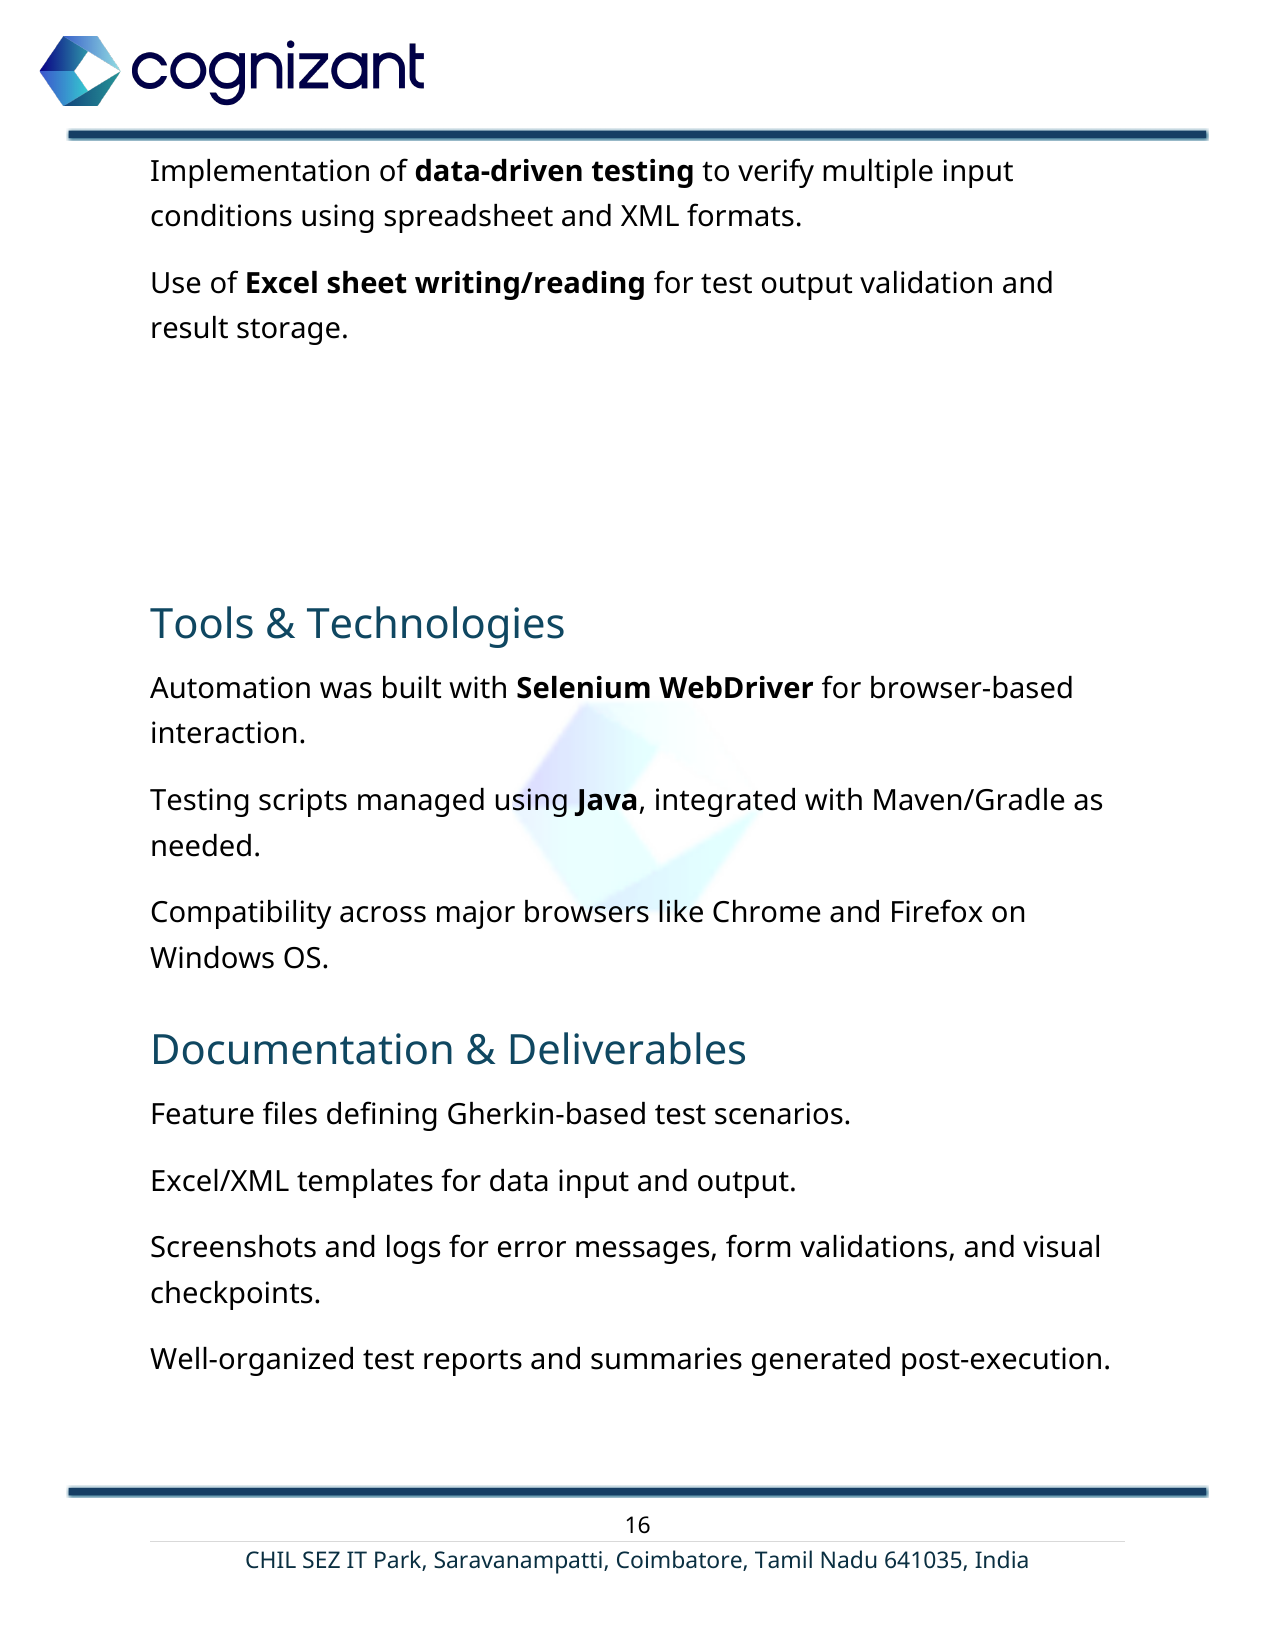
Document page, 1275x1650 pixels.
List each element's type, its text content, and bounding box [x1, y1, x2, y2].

text Excel/XML templates for data input and output. [150, 1160, 1125, 1200]
text Testing scripts managed using Java, integrated with Maven/Gradle as needed. [150, 779, 1125, 864]
subtitle Documentation & Deliverables [150, 1020, 1125, 1077]
text Well-organized test reports and summaries generated post-execution. [150, 1339, 1125, 1378]
text Use of Excel sheet writing/reading for test output validation and result storage. [150, 262, 1125, 347]
text Implementation of data-driven testing to verify multiple input conditions using spreadsheet and XML formats. [150, 150, 1125, 235]
subtitle Tools & Technologies [150, 594, 1125, 650]
text Compatibility across major browsers like Chrome and Firefox on Windows OS. [150, 891, 1125, 977]
picture [39, 36, 424, 106]
text Feature files defining Gherkin-based test scenarios. [150, 1094, 1125, 1133]
text Screenshots and logs for error messages, form validations, and visual checkpoints. [150, 1227, 1125, 1312]
text Automation was built with Selenium WebDriver for browser-based interaction. [150, 667, 1125, 752]
